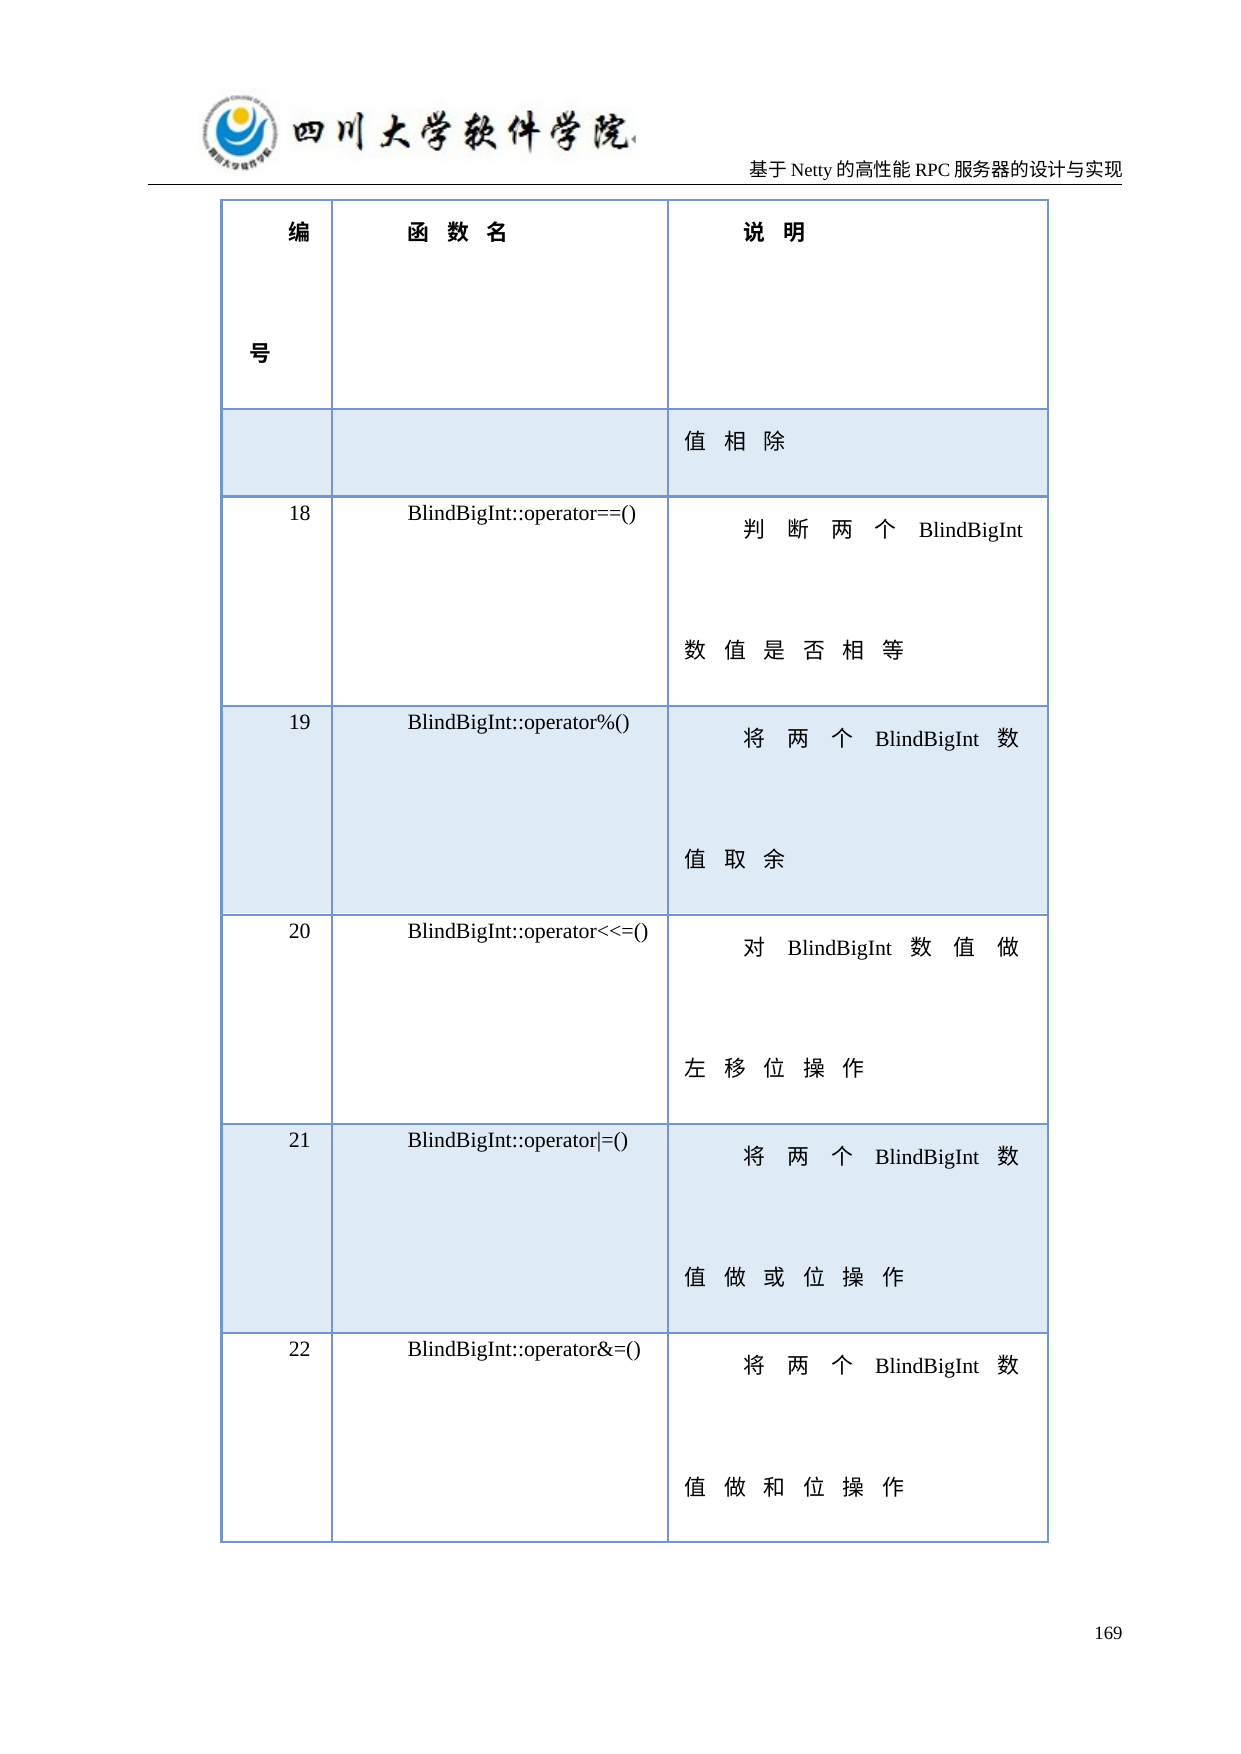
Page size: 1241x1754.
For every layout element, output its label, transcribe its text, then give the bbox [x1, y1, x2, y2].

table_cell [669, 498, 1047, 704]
picture [197, 88, 639, 177]
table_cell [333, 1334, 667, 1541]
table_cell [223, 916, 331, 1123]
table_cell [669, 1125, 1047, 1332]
table_header 说明 [669, 201, 1047, 408]
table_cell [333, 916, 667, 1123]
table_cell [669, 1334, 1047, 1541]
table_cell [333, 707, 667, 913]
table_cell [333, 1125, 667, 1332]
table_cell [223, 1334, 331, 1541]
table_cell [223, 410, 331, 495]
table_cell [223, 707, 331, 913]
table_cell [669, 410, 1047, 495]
table_header 编号 [223, 201, 331, 408]
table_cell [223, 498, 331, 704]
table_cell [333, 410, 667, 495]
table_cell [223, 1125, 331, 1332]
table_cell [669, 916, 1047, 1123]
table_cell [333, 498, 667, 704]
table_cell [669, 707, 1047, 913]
table_header 函数名 [333, 201, 667, 408]
